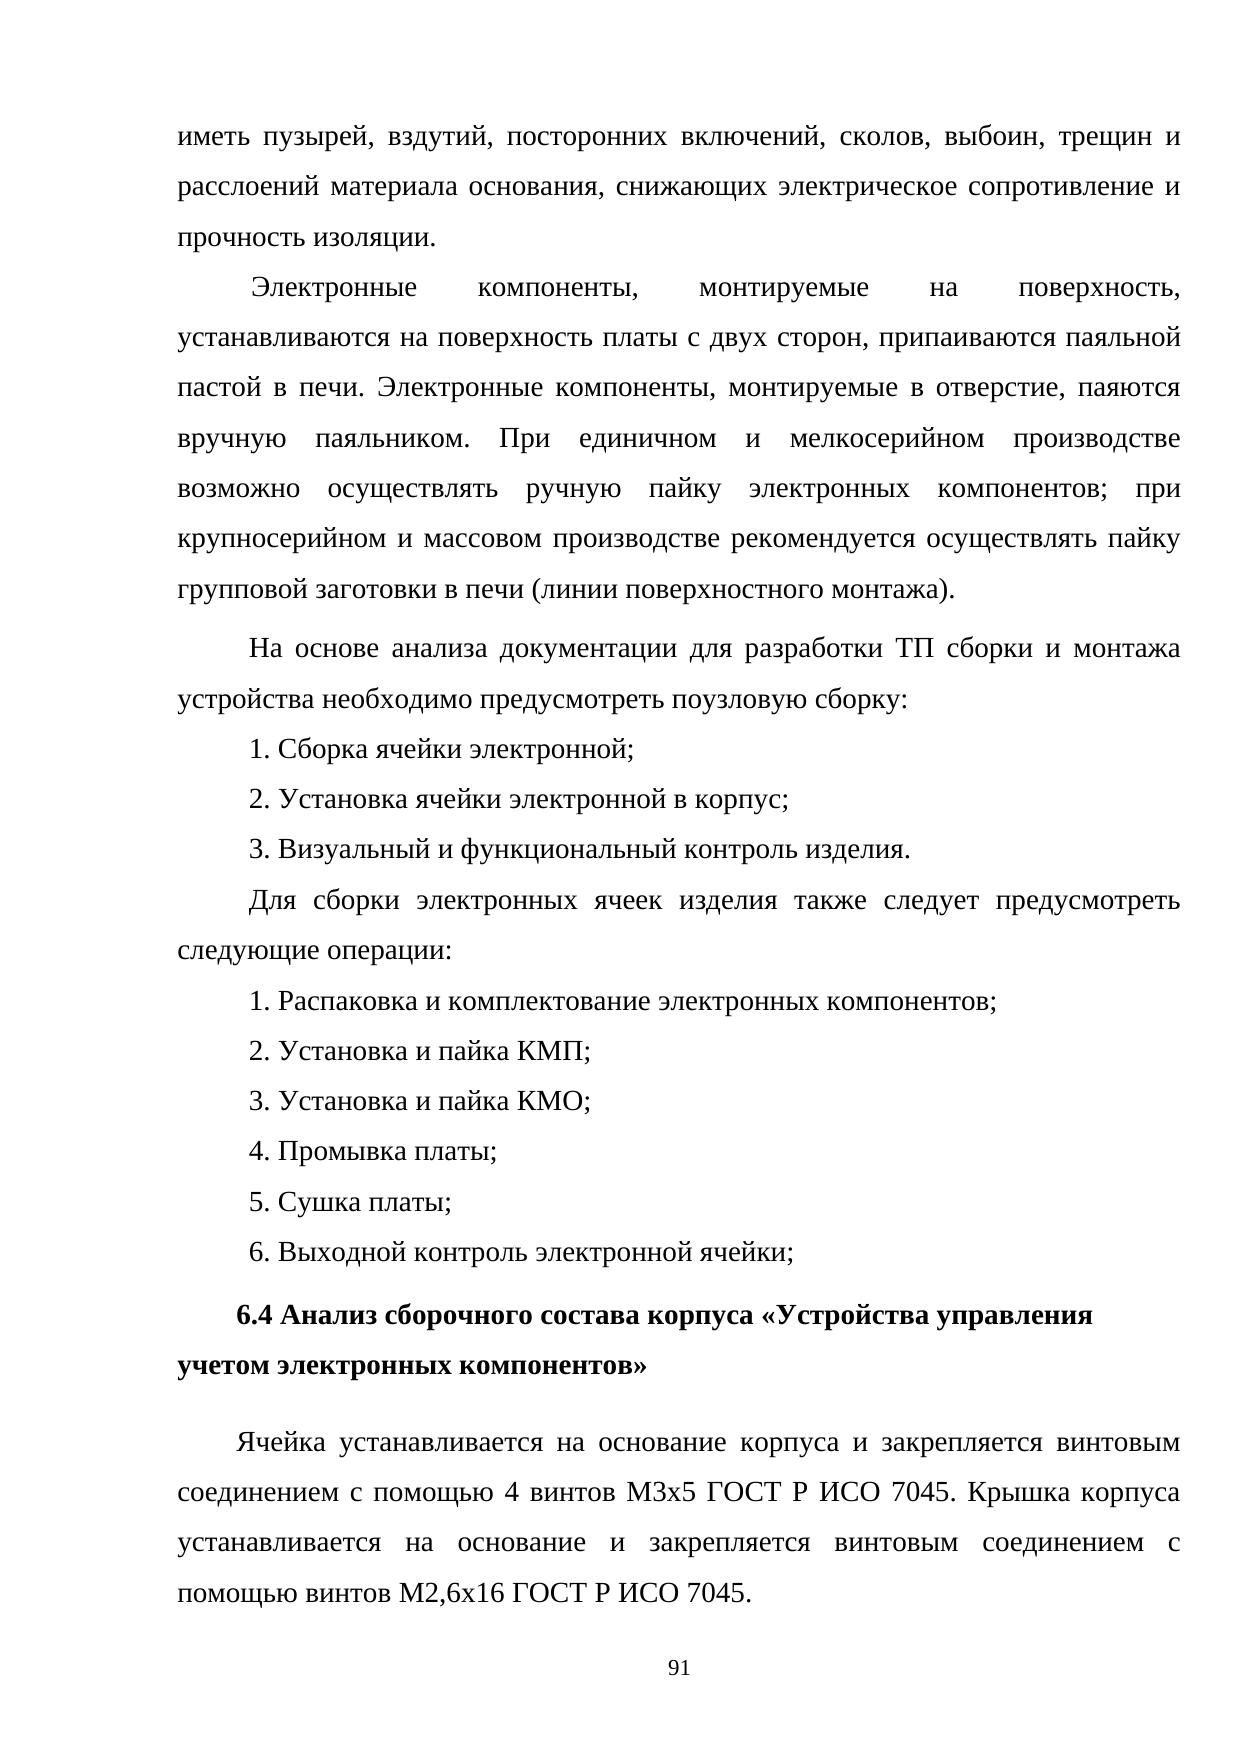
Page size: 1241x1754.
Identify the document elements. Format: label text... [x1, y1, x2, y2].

text 2. Установка и пайка КМП; [177, 1033, 1182, 1066]
text 6. Выходной контроль электронной ячейки; [177, 1234, 1182, 1268]
text 1. Распаковка и комплектование электронных компонентов; [177, 983, 1182, 1016]
text На основе анализа документации для разработки ТП сборки и монтажа устройства необходимо предусмотреть поузловую сборку: [177, 630, 1182, 714]
text Электронные компоненты, монтируемые на поверхность, устанавливаются на поверхность платы с двух сторон, припаиваются паяльной пастой в печи. Электронные компоненты, монтируемые в отверстие, паяются вручную паяльником. При единичном и мелкосерийном производстве возможно осуществлять ручную пайку электронных компонентов; при крупносерийном и массовом производстве рекомендуется осуществлять пайку групповой заготовки в печи (линии поверхностного монтажа). [177, 269, 1182, 604]
text Для сборки электронных ячеек изделия также следует предусмотреть следующие операции: [177, 882, 1182, 966]
text Ячейка устанавливается на основание корпуса и закрепляется винтовым соединением с помощью 4 винтов M3x5 ГОСТ Р ИСО 7045. Крышка корпуса устанавливается на основание и закрепляется винтовым соединением с помощью винтов M2,6x16 ГОСТ Р ИСО 7045. [177, 1424, 1182, 1608]
text 2. Установка ячейки электронной в корпус; [177, 781, 1182, 815]
text 3. Визуальный и функциональный контроль изделия. [177, 832, 1182, 865]
subtitle 6.4 Анализ сборочного состава корпуса «Устройства управления учетом электронных компонентов» [177, 1297, 1182, 1381]
text 3. Установка и пайка КМО; [177, 1083, 1182, 1117]
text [177, 118, 1182, 252]
text 4. Промывка платы; [177, 1133, 1182, 1167]
text 1. Сборка ячейки электронной; [177, 731, 1182, 764]
text 5. Сушка платы; [177, 1184, 1182, 1217]
